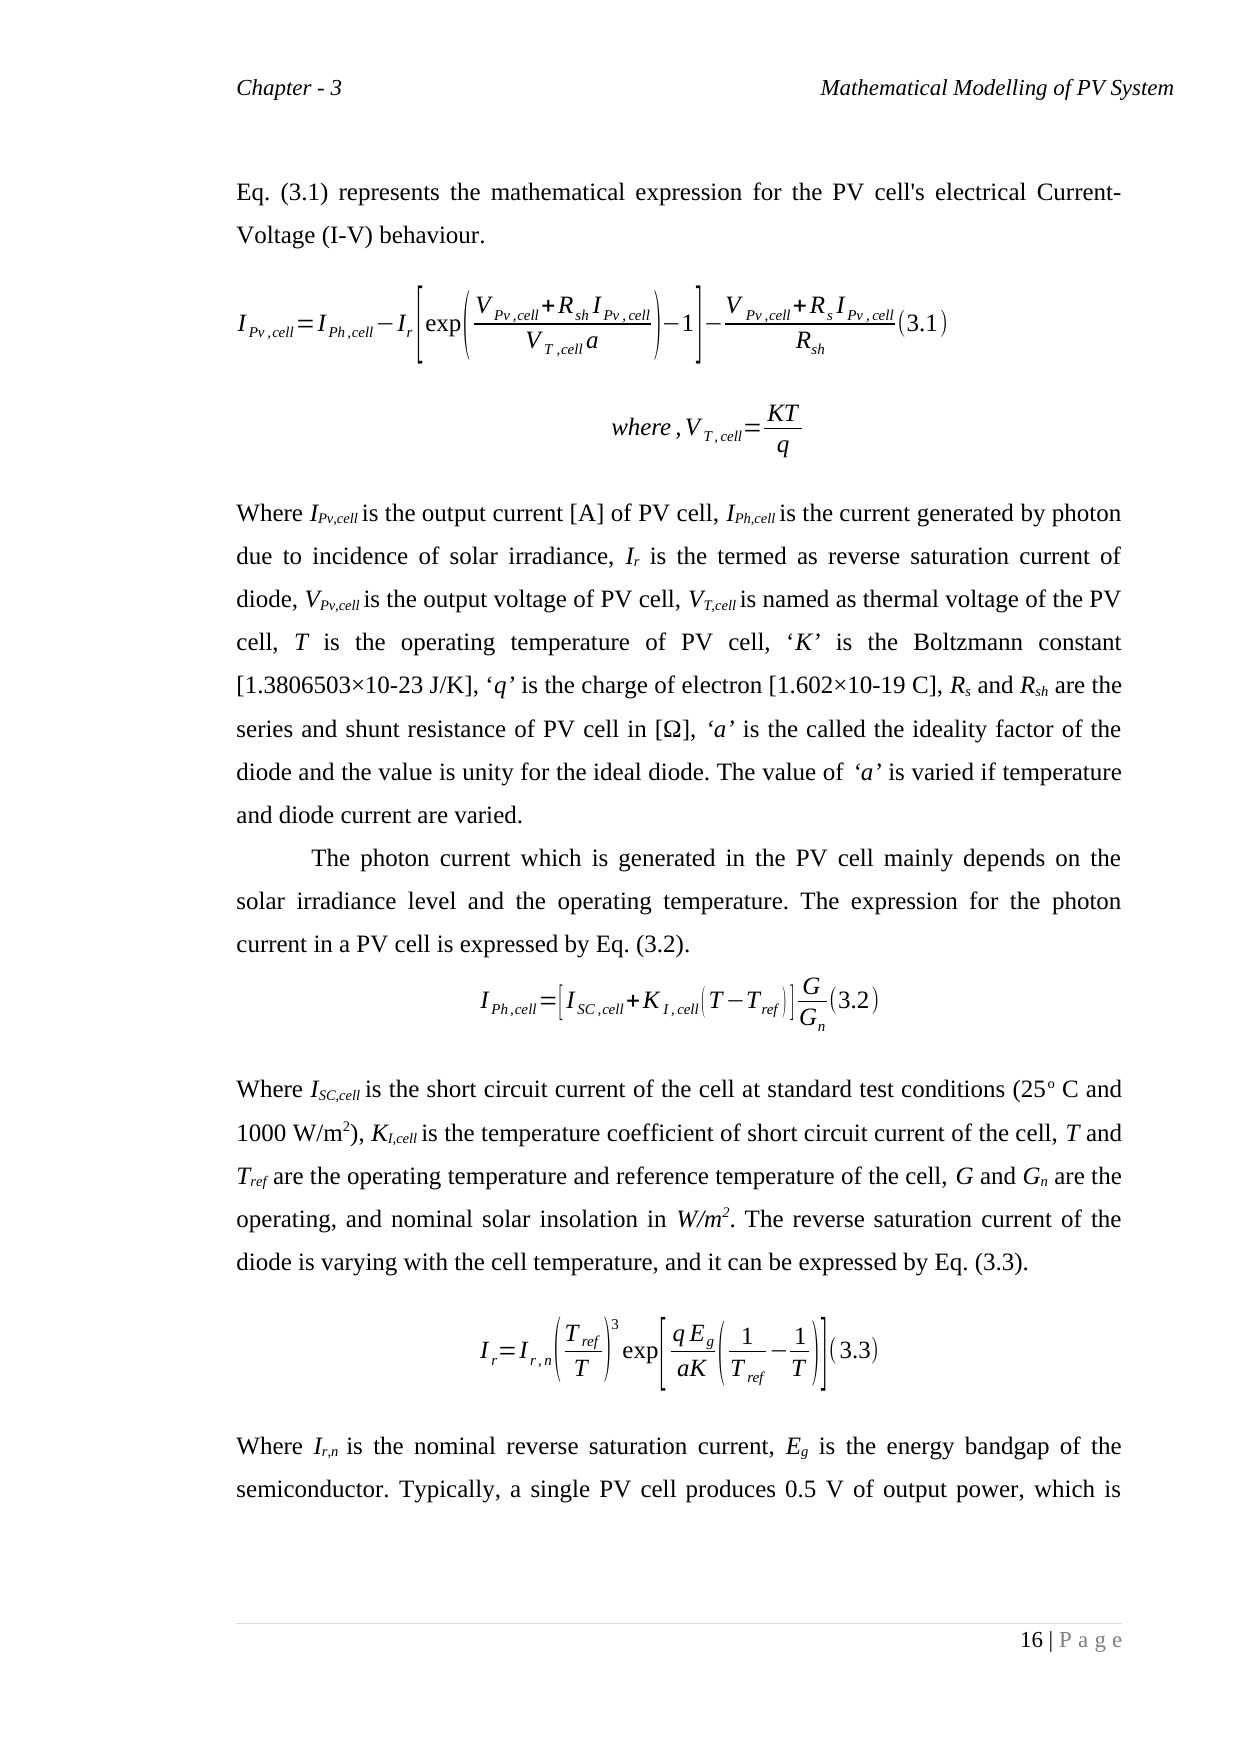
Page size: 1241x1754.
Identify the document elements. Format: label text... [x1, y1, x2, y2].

text The photon current which is generated in the PV cell mainly depends on the solar irradiance level and the operating temperature. The expression for the photon current in a PV cell is expressed by Eq. (3.2). [236, 843, 1122, 958]
text Where ISC,cell is the short circuit current of the cell at standard test conditions (25o C and 1000 W/m2), KI,cell is the temperature coefficient of short circuit current of the cell, T and Tref are the operating temperature and reference temperature of the cell, G and Gn are the operating, and nominal solar insolation in W/m2. The reverse saturation current of the diode is varying with the cell temperature, and it can be expressed by Eq. (3.3). [236, 1074, 1122, 1276]
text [236, 1431, 1122, 1503]
text Eq. (3.1) represents the mathematical expression for the PV cell's electrical Current-Voltage (I-V) behaviour. [236, 177, 1122, 249]
text Where IPv,cell is the output current [A] of PV cell, IPh,cell is the current generated by photon due to incidence of solar irradiance, Ir is the termed as reverse saturation current of diode, VPv,cell is the output voltage of PV cell, VT,cell is named as thermal voltage of the PV cell, T is the operating temperature of PV cell, ‘K’ is the Boltzmann constant [1.3806503×10-23 J/K], ‘q’ is the charge of electron [1.602×10-19 C], Rs and Rsh are the series and shunt resistance of PV cell in [Ω], ‘a’ is the called the ideality factor of the diode and the value is unity for the ideal diode. The value of ‘a’ is varied if temperature and diode current are varied. [236, 498, 1122, 829]
